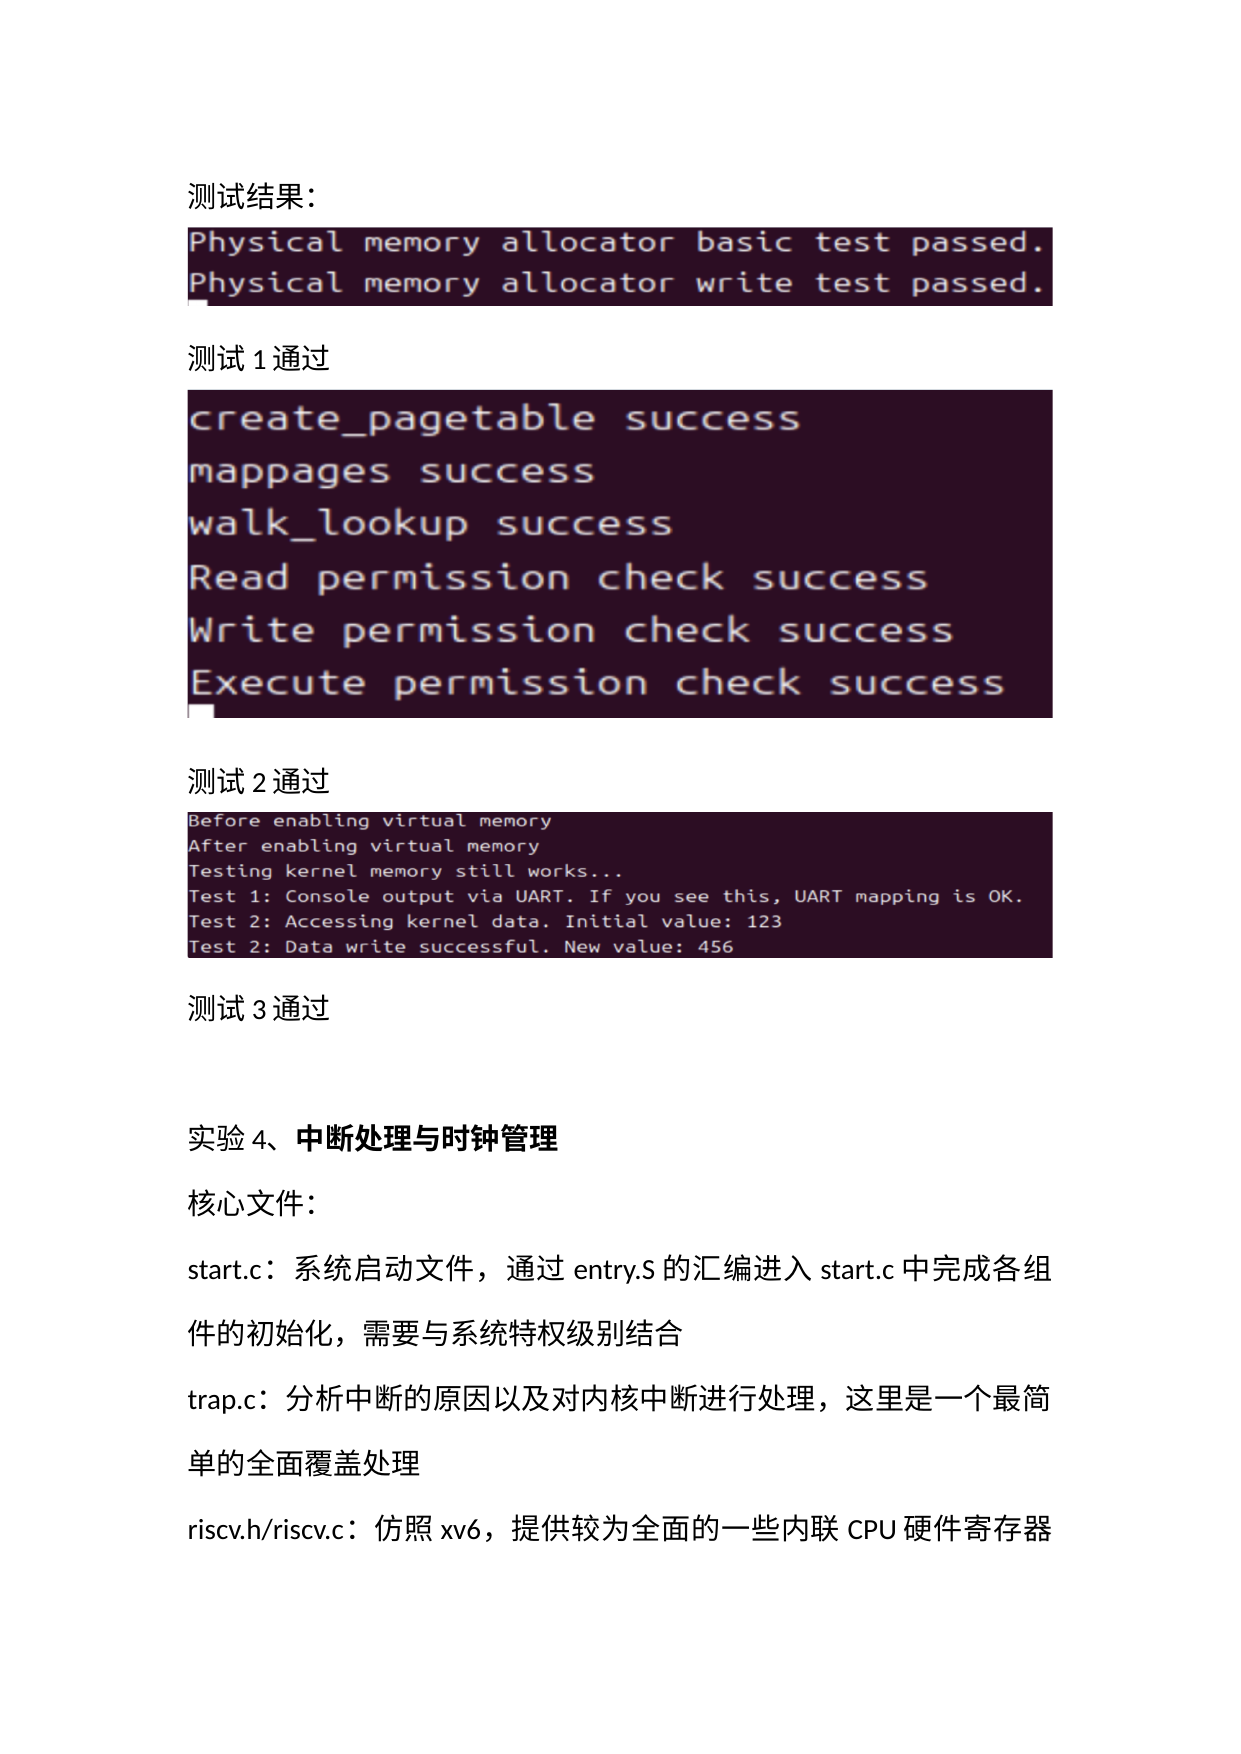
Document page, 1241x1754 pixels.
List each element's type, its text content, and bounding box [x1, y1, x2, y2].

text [187, 1494, 1053, 1559]
text 测试1通过 [187, 324, 1053, 389]
text trap.c：分析中断的原因以及对内核中断进行处理，这里是一个最简单的全面覆盖处理 [187, 1364, 1053, 1494]
picture [187, 389, 1053, 718]
text 测试2通过 [187, 747, 1053, 812]
text start.c：系统启动文件，通过entry.S的汇编进入start.c中完成各组件的初始化，需要与系统特权级别结合 [187, 1234, 1053, 1364]
picture [187, 227, 1053, 306]
text 实验4、中断处理与时钟管理 [187, 1104, 1053, 1169]
picture [187, 812, 1053, 958]
text 测试结果： [187, 162, 1053, 227]
text 测试3通过 [187, 974, 1053, 1039]
text 核心文件： [187, 1169, 1053, 1234]
